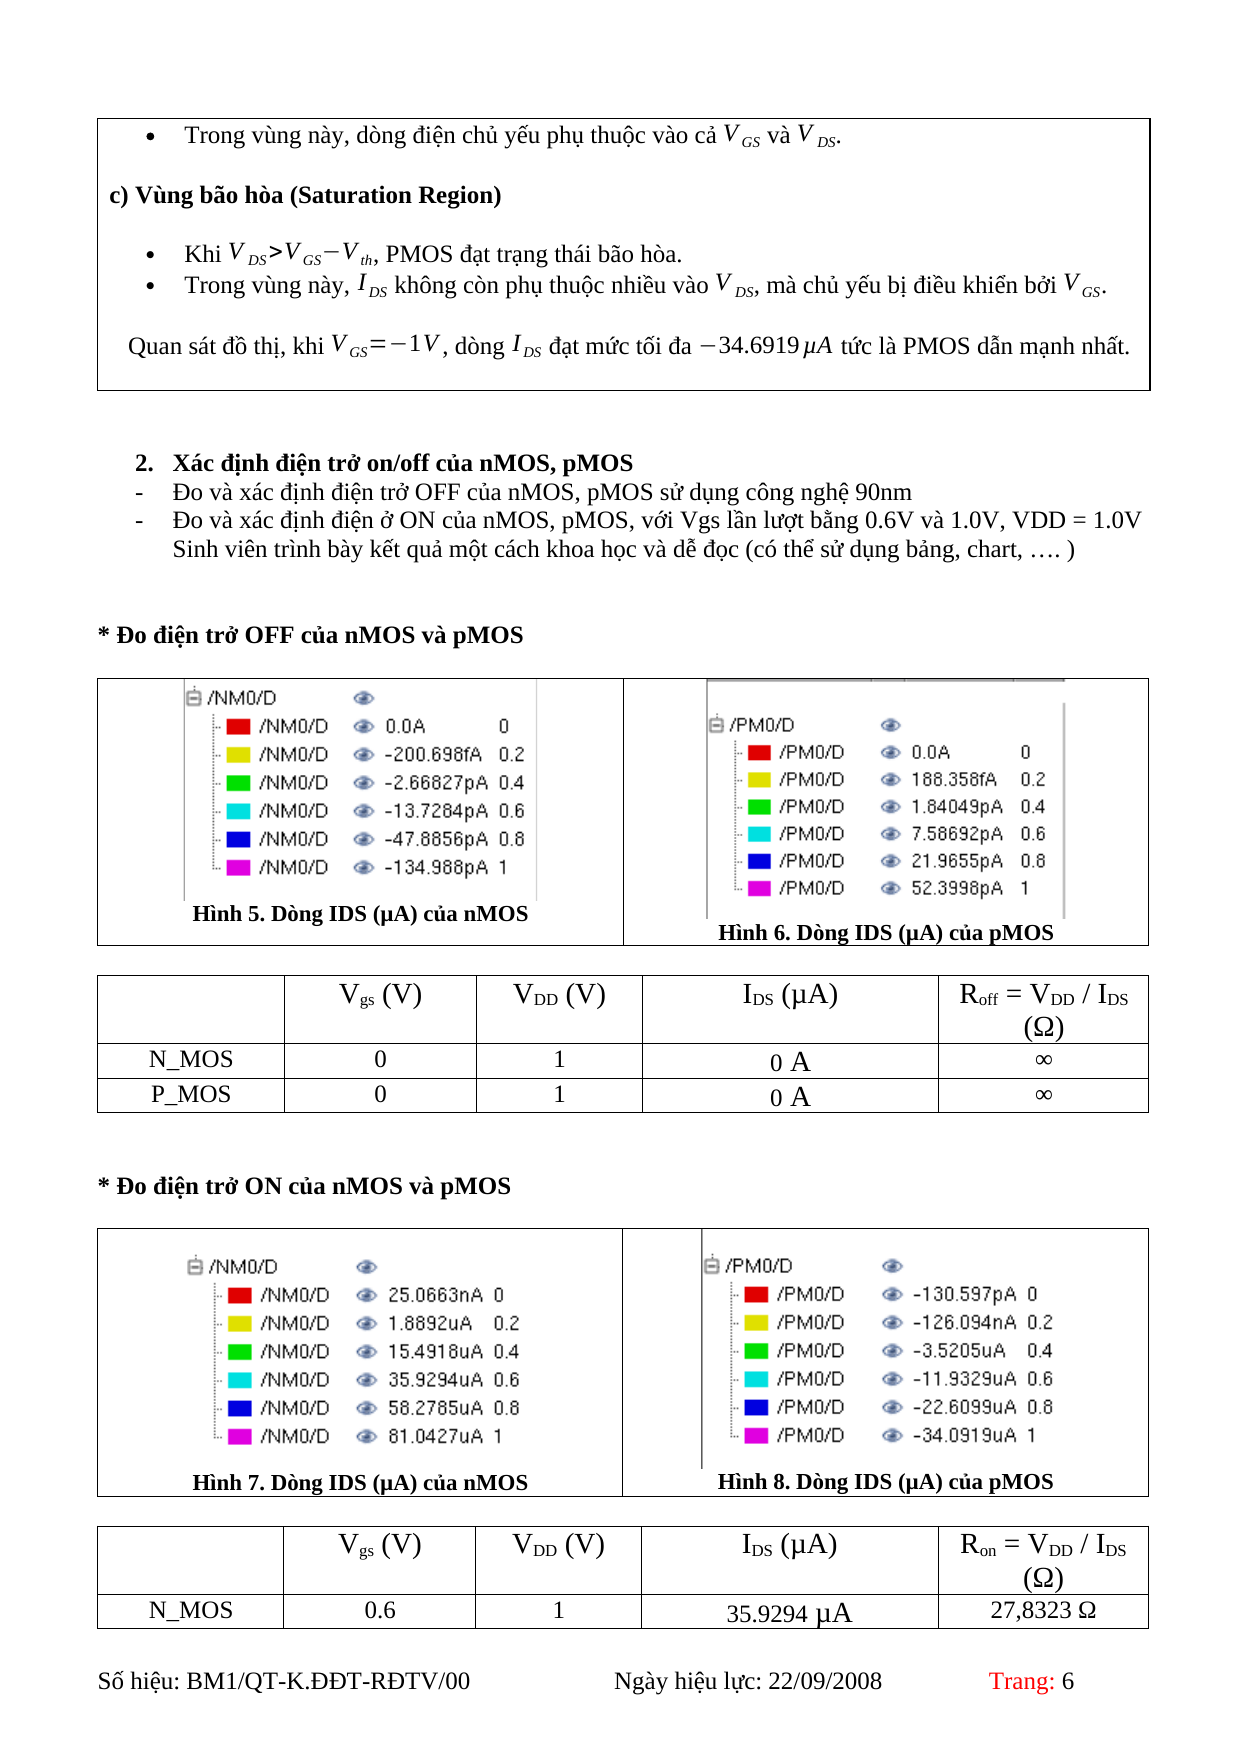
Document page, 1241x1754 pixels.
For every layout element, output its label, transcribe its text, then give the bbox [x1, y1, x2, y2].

table_header Vgs (V) [285, 976, 476, 1043]
table_cell ∞ [939, 1044, 1148, 1078]
table_cell 0 [285, 1044, 476, 1078]
table_header VDD (V) [477, 976, 642, 1043]
table_cell 35.9294 µA [642, 1595, 938, 1628]
table_header Hình 6. Dòng IDS (µA) của pMOS [624, 679, 1148, 945]
table_cell 27,8323 Ω [939, 1595, 1148, 1628]
text * Đo điện trở ON của nMOS và pMOS [97, 1171, 1149, 1199]
table_cell P_MOS [98, 1079, 284, 1112]
picture [706, 679, 1066, 919]
text Sinh viên trình bày kết quả một cách khoa học và dễ đọc (có thể sử dụng bảng, chart, …. ) [172, 534, 1149, 563]
table_header Ron = VDD / IDS (Ω) [939, 1527, 1148, 1594]
table_cell 1 [477, 1044, 642, 1078]
text * Đo điện trở OFF của nMOS và pMOS [97, 621, 1149, 649]
table_cell 0.6 [284, 1595, 475, 1628]
list Xác định điện trở on/off của nMOS, pMOS [135, 448, 1149, 477]
table_header Hình 8. Dòng IDS (µA) của pMOS [623, 1229, 1148, 1496]
table_cell 1 [476, 1595, 641, 1628]
picture [701, 1229, 1070, 1469]
table_header [98, 1527, 283, 1594]
table_cell 0 A [643, 1079, 938, 1112]
table_cell 0 [285, 1079, 476, 1112]
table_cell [98, 119, 1149, 389]
table_header Vgs (V) [284, 1527, 475, 1594]
list Đo và xác định điện ở ON của nMOS, pMOS, với Vgs lần lượt bằng 0.6V và 1.0V, VDD = 1.0V [135, 506, 1149, 534]
table_cell 1 [477, 1079, 642, 1112]
picture [186, 1229, 536, 1470]
table_header VDD (V) [476, 1527, 641, 1594]
table_header Roff = VDD / IDS (Ω) [939, 976, 1148, 1043]
table_header IDS (µA) [643, 976, 938, 1043]
table_cell N_MOS [98, 1044, 284, 1078]
picture [183, 679, 538, 901]
table_cell N_MOS [98, 1595, 283, 1628]
list Đo và xác định điện trở OFF của nMOS, pMOS sử dụng công nghệ 90nm [135, 477, 1149, 506]
table_header Hình 5. Dòng IDS (µA) của nMOS [98, 679, 623, 945]
table_header IDS (µA) [642, 1527, 938, 1594]
table_cell ∞ [939, 1079, 1148, 1112]
table_cell 0 A [643, 1044, 938, 1078]
table_header [98, 976, 284, 1043]
table_header Hình 7. Dòng IDS (µA) của nMOS [98, 1229, 622, 1496]
